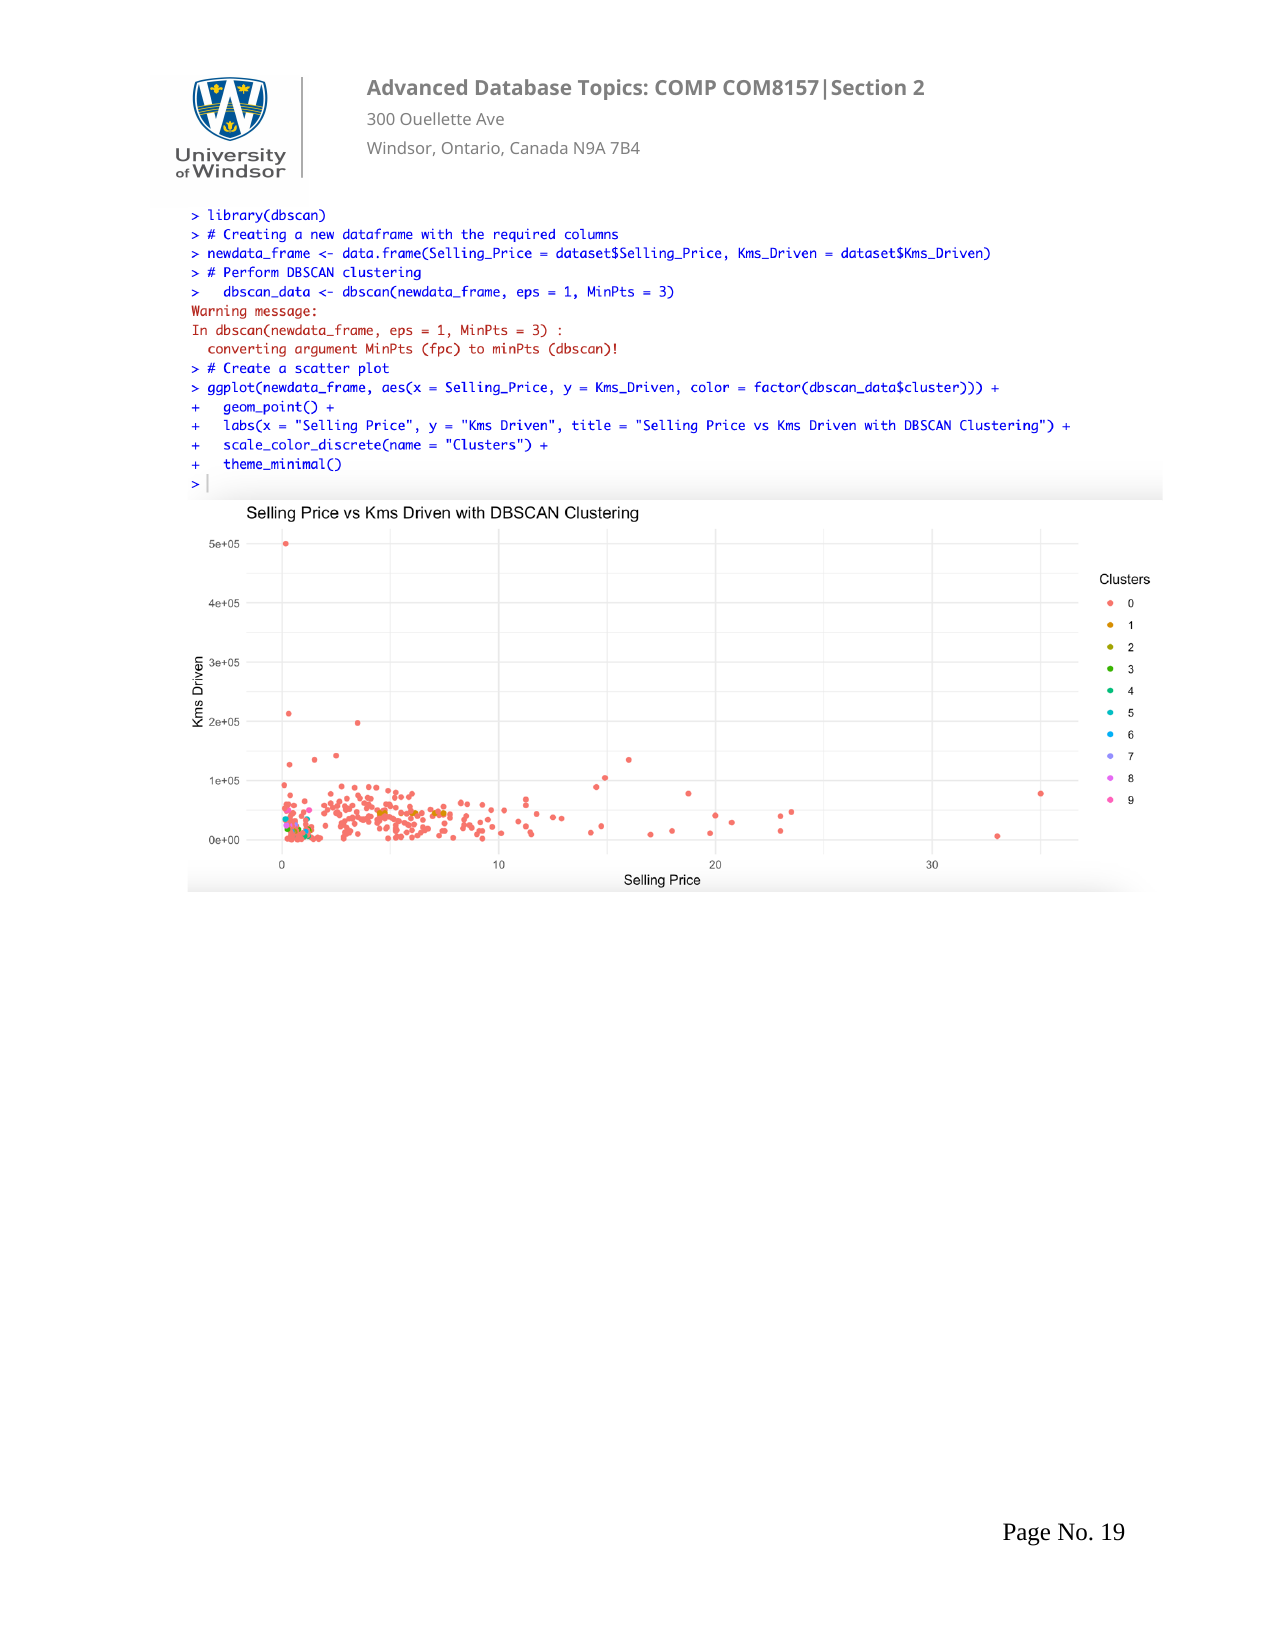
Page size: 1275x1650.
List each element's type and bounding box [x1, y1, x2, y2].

picture [150, 75, 1163, 892]
